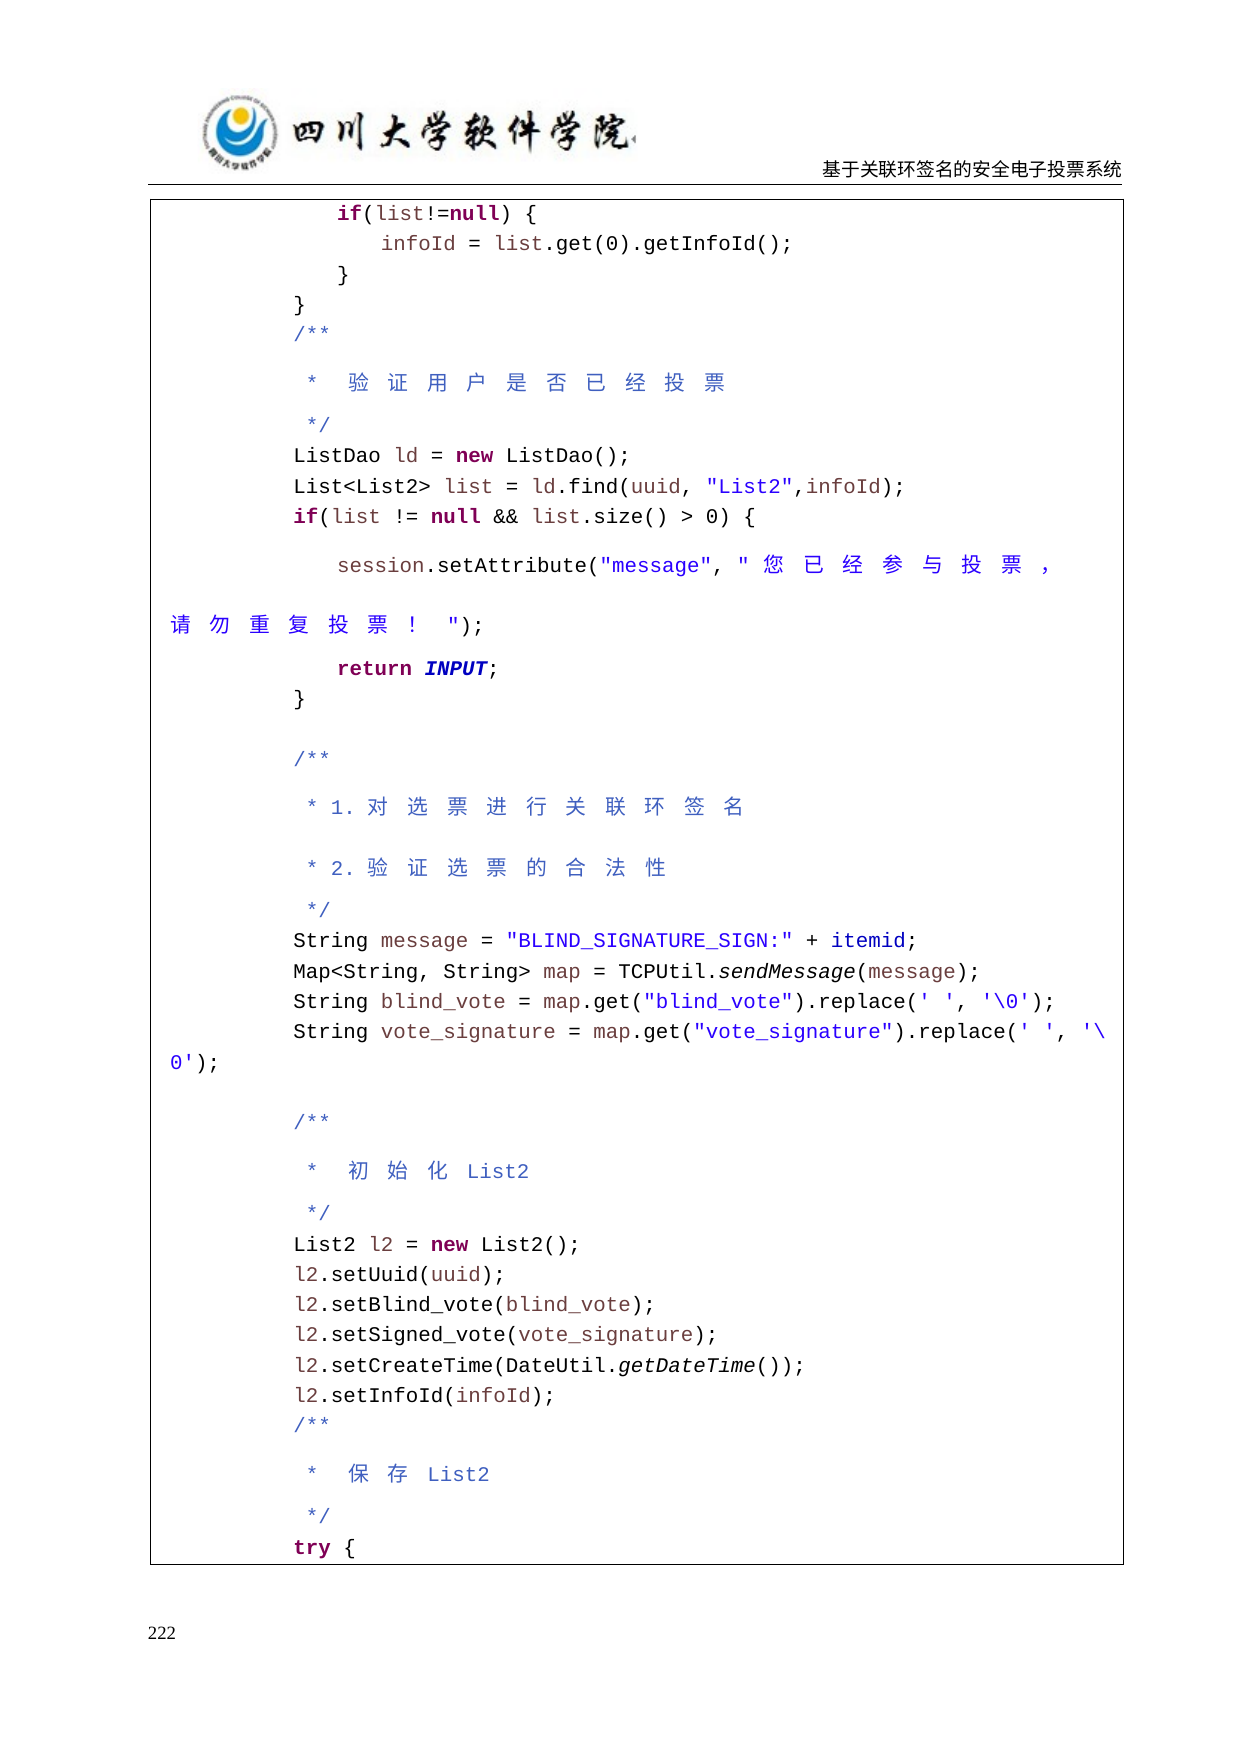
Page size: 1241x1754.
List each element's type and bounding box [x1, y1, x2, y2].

picture [197, 88, 639, 177]
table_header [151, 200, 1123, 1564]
